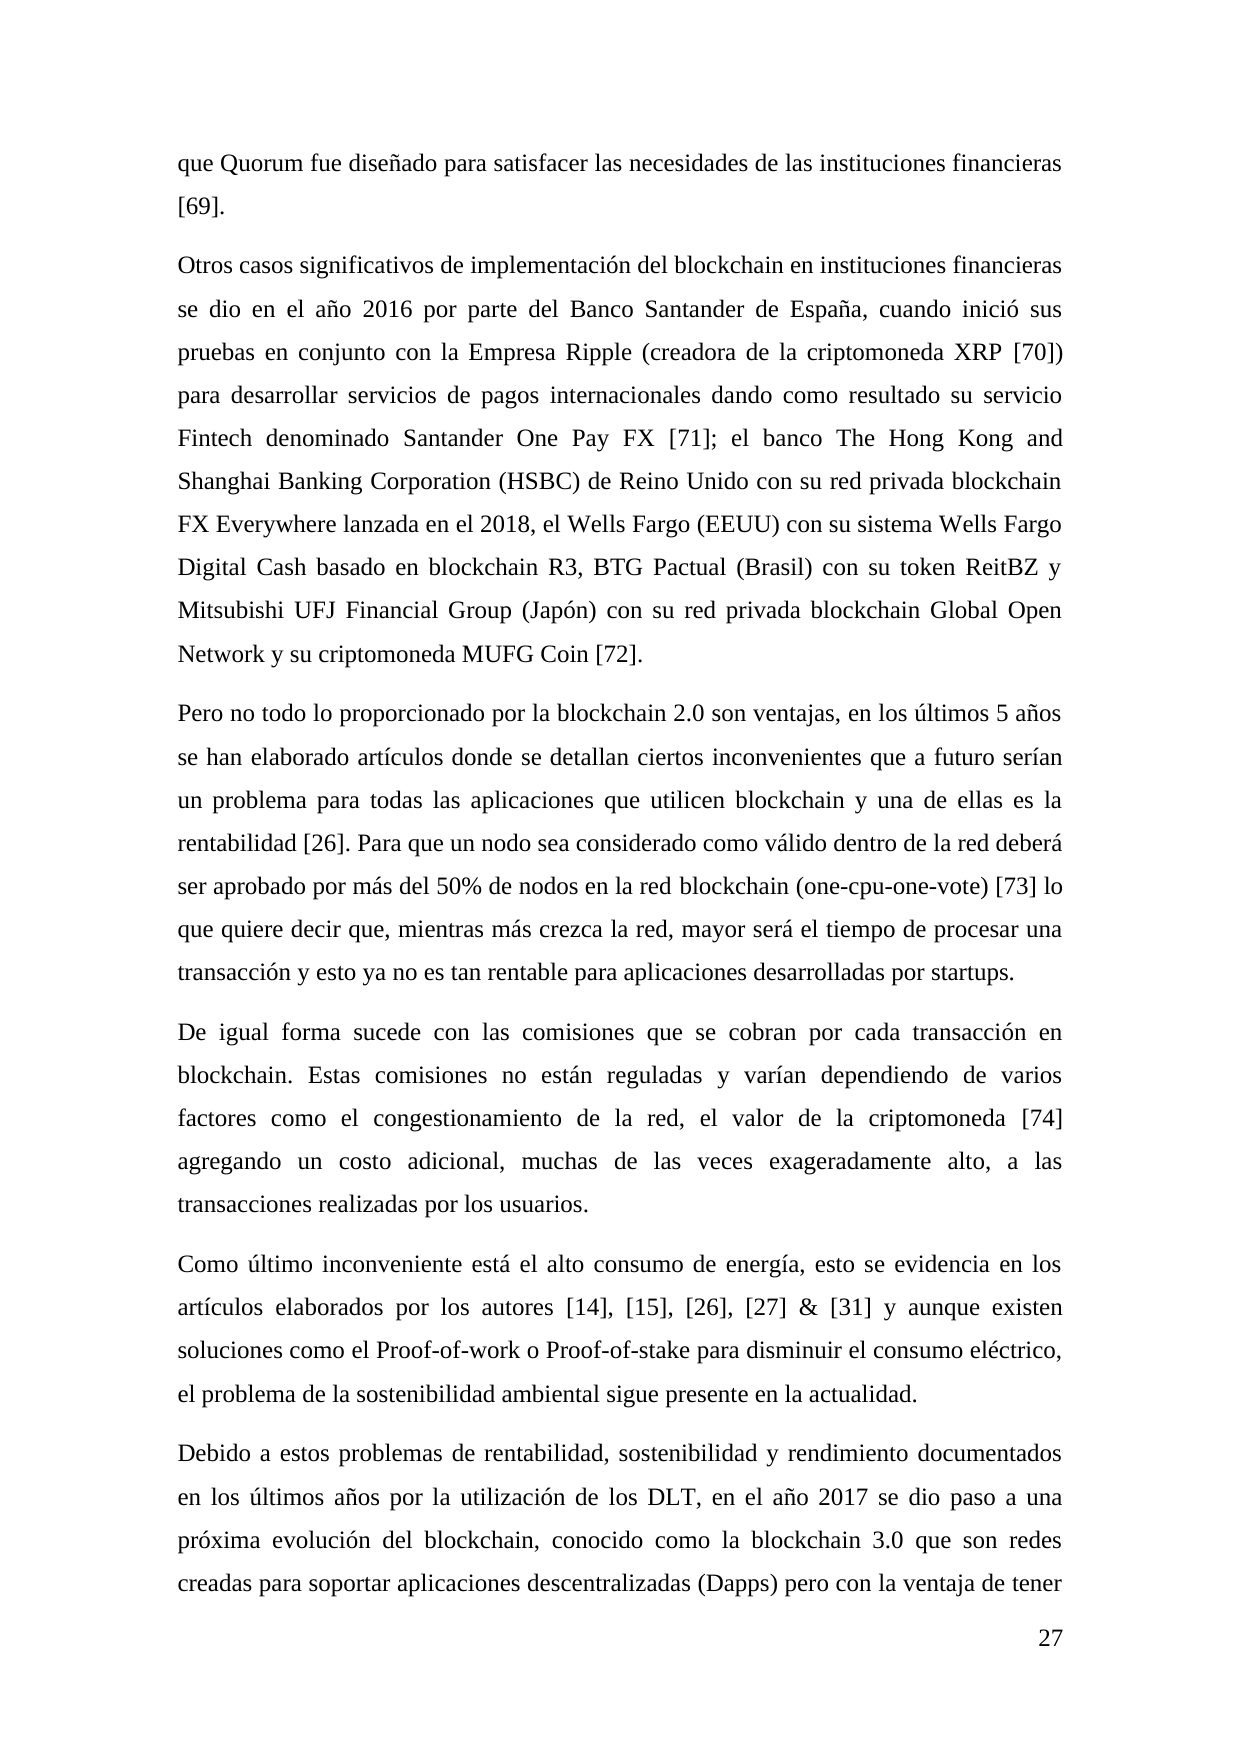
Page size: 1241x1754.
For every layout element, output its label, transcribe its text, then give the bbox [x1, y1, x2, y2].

text Otros casos significativos de implementación del blockchain en instituciones financieras se dio en el año 2016 por parte del Banco Santander de España, cuando inició sus pruebas en conjunto con la Empresa Ripple (creadora de la criptomoneda XRP ) para desarrollar servicios de pagos internacionales dando como resultado su servicio Fintech denominado Santander One Pay FX ; el banco The Hong Kong and Shanghai Banking Corporation (HSBC) de Reino Unido con su red privada blockchain FX Everywhere lanzada en el 2018, el Wells Fargo (EEUU) con su sistema Wells Fargo Digital Cash basado en blockchain R3, BTG Pactual (Brasil) con su token ReitBZ y Mitsubishi UFJ Financial Group (Japón) con su red privada blockchain Global Open Network y su criptomoneda MUFG Coin . [177, 251, 1063, 667]
text Como último inconveniente está el alto consumo de energía, esto se evidencia en los artículos elaborados por los autores , , , & y aunque existen soluciones como el Proof-of-work o Proof-of-stake para disminuir el consumo eléctrico, el problema de la sostenibilidad ambiental sigue presente en la actualidad. [177, 1249, 1063, 1407]
text De igual forma sucede con las comisiones que se cobran por cada transacción en blockchain. Estas comisiones no están reguladas y varían dependiendo de varios factores como el congestionamiento de la red, el valor de la criptomoneda agregando un costo adicional, muchas de las veces exageradamente alto, a las transacciones realizadas por los usuarios. [177, 1017, 1063, 1218]
text Pero no todo lo proporcionado por la blockchain 2.0 son ventajas, en los últimos 5 años se han elaborado artículos donde se detallan ciertos inconvenientes que a futuro serían un problema para todas las aplicaciones que utilicen blockchain y una de ellas es la rentabilidad . Para que un nodo sea considerado como válido dentro de la red deberá ser aprobado por más del 50% de nodos en la red blockchain (one-cpu-one-vote) lo que quiere decir que, mientras más crezca la red, mayor será el tiempo de procesar una transacción y esto ya no es tan rentable para aplicaciones desarrolladas por startups. [177, 698, 1063, 986]
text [177, 148, 1063, 219]
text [177, 1438, 1063, 1597]
